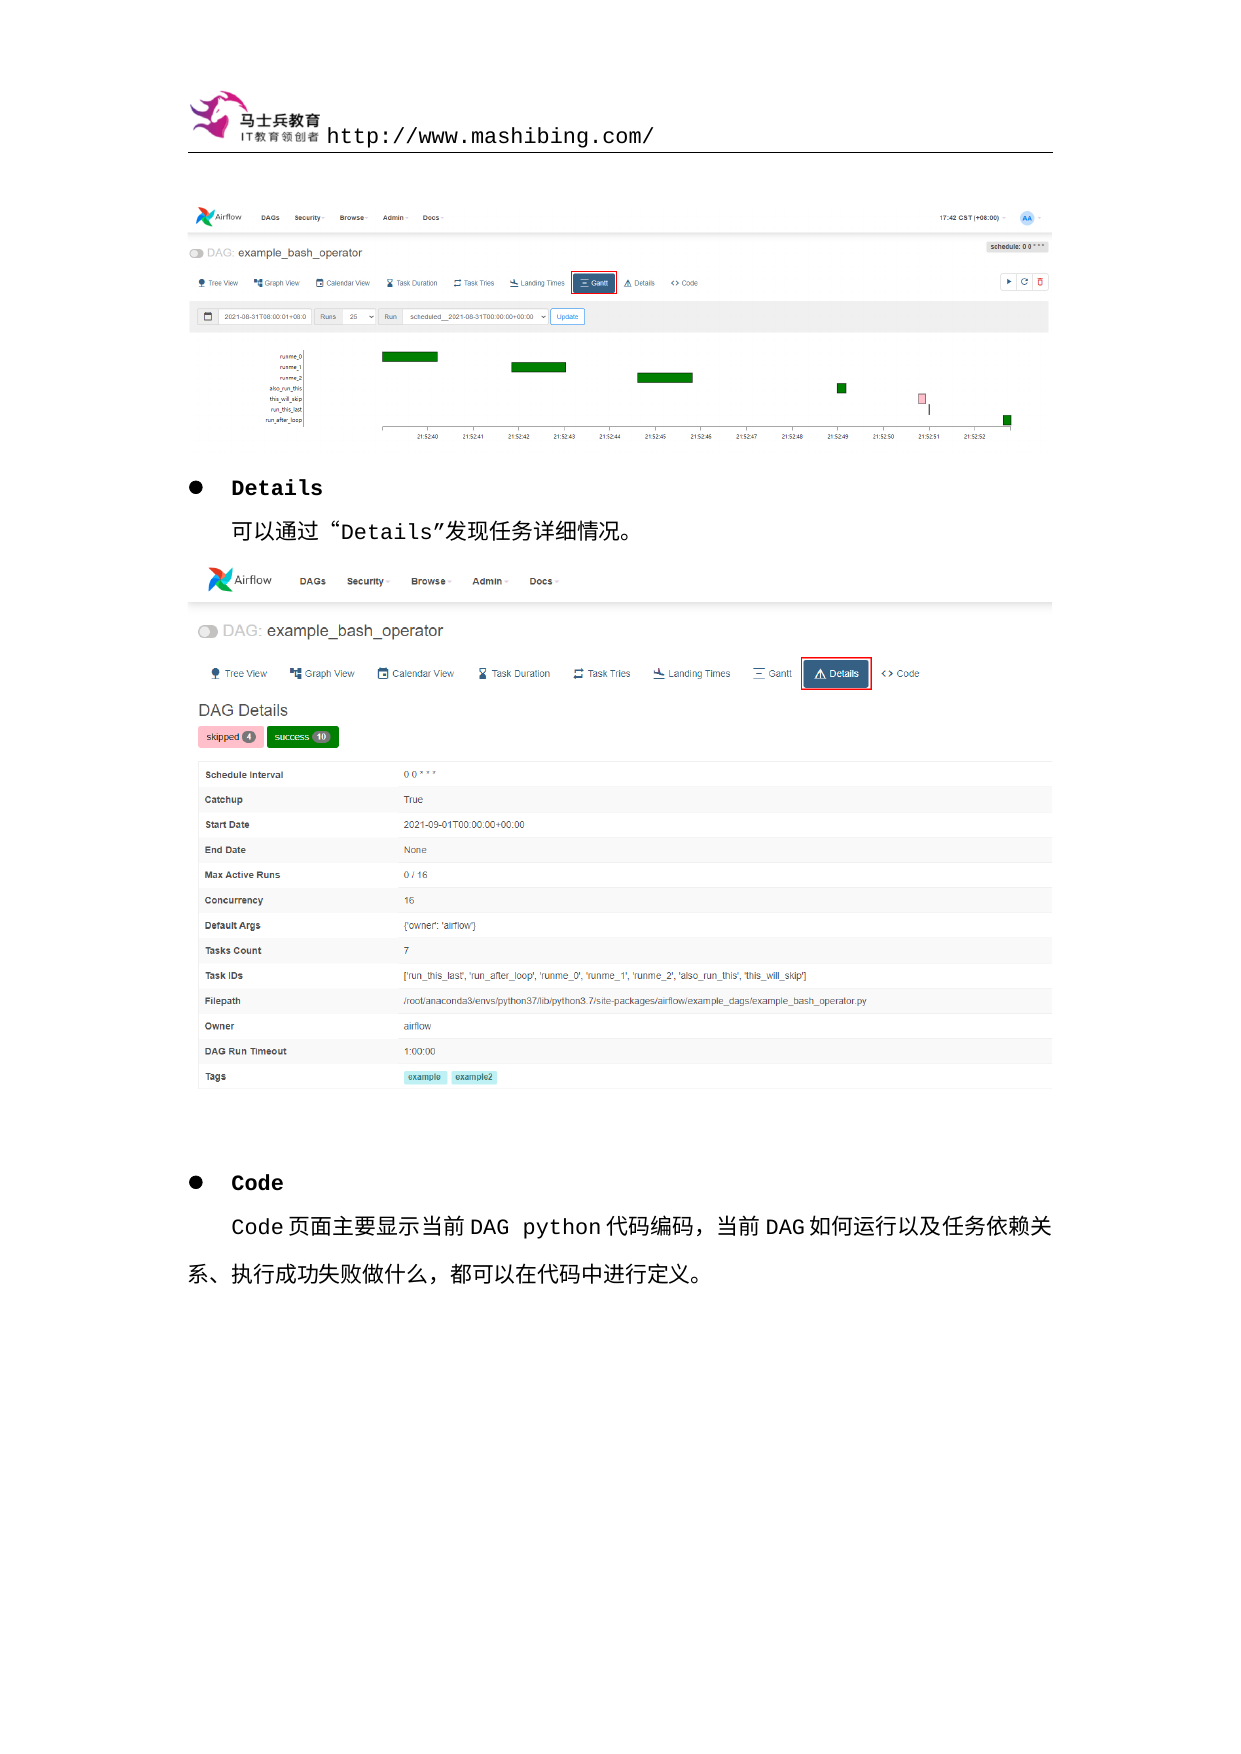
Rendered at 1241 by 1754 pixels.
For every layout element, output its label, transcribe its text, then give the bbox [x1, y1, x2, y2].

picture [187, 562, 1053, 1112]
text Code页面主要显示当前DAG python代码编码，当前DAG如何运行以及任务依赖关系、执行成功失败做什么，都可以在代码中进行定义。 [187, 1209, 1053, 1288]
picture [187, 204, 1052, 453]
picture [187, 88, 327, 144]
list Code [187, 1172, 1053, 1197]
text 可以通过“Details”发现任务详细情况。 [187, 514, 1053, 546]
list Details [187, 477, 1053, 502]
